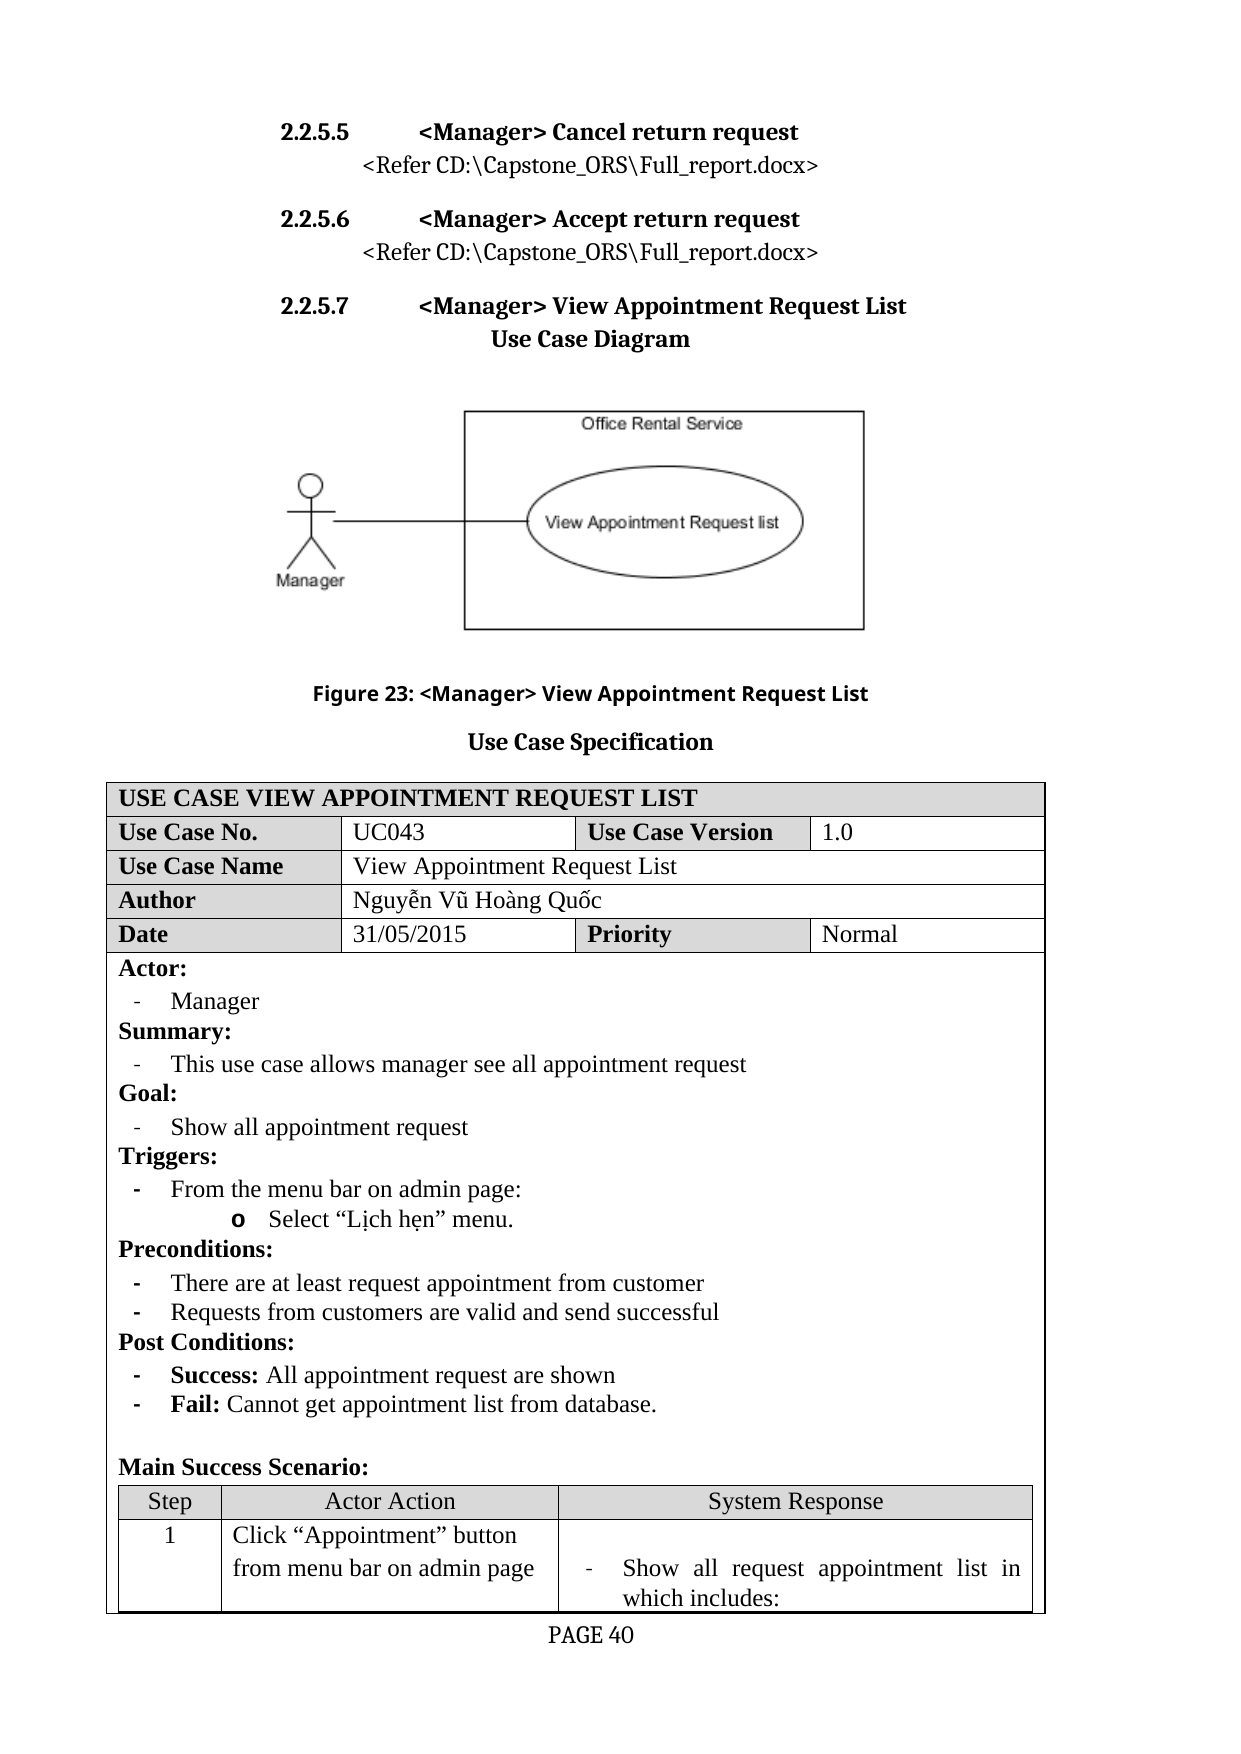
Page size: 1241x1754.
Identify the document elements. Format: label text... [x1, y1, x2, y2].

text Use Case Specification [118, 728, 1063, 757]
table_cell 1.0 [811, 817, 1044, 850]
table_cell Nguyễn Vũ Hoàng Quốc [342, 885, 1044, 918]
table_cell Use Case No. [107, 817, 341, 850]
table_cell Use Case Name [107, 851, 341, 884]
table_header USE CASE VIEW APPOINTMENT REQUEST LIST [107, 783, 1044, 816]
text <Refer CD:\Capstone_ORS\Full_report.docx> [118, 238, 1063, 267]
table_cell Use Case Version [576, 817, 810, 850]
subtitle <Manager> View Appointment Request List [281, 292, 1063, 321]
table_cell Normal [811, 919, 1044, 952]
table_cell View Appointment Request List [342, 851, 1044, 884]
table_cell UC043 [342, 817, 575, 850]
text <Refer CD:\Capstone_ORS\Full_report.docx> [118, 151, 1063, 180]
table_cell Author [107, 885, 341, 918]
subtitle <Manager> Cancel return request [281, 118, 1063, 147]
subtitle <Manager> Accept return request [281, 205, 1063, 234]
table_cell 31/05/2015 [342, 919, 575, 952]
text Use Case Diagram [118, 325, 1063, 354]
table_cell Date [107, 919, 341, 952]
picture [267, 378, 914, 654]
table_cell Priority [576, 919, 810, 952]
